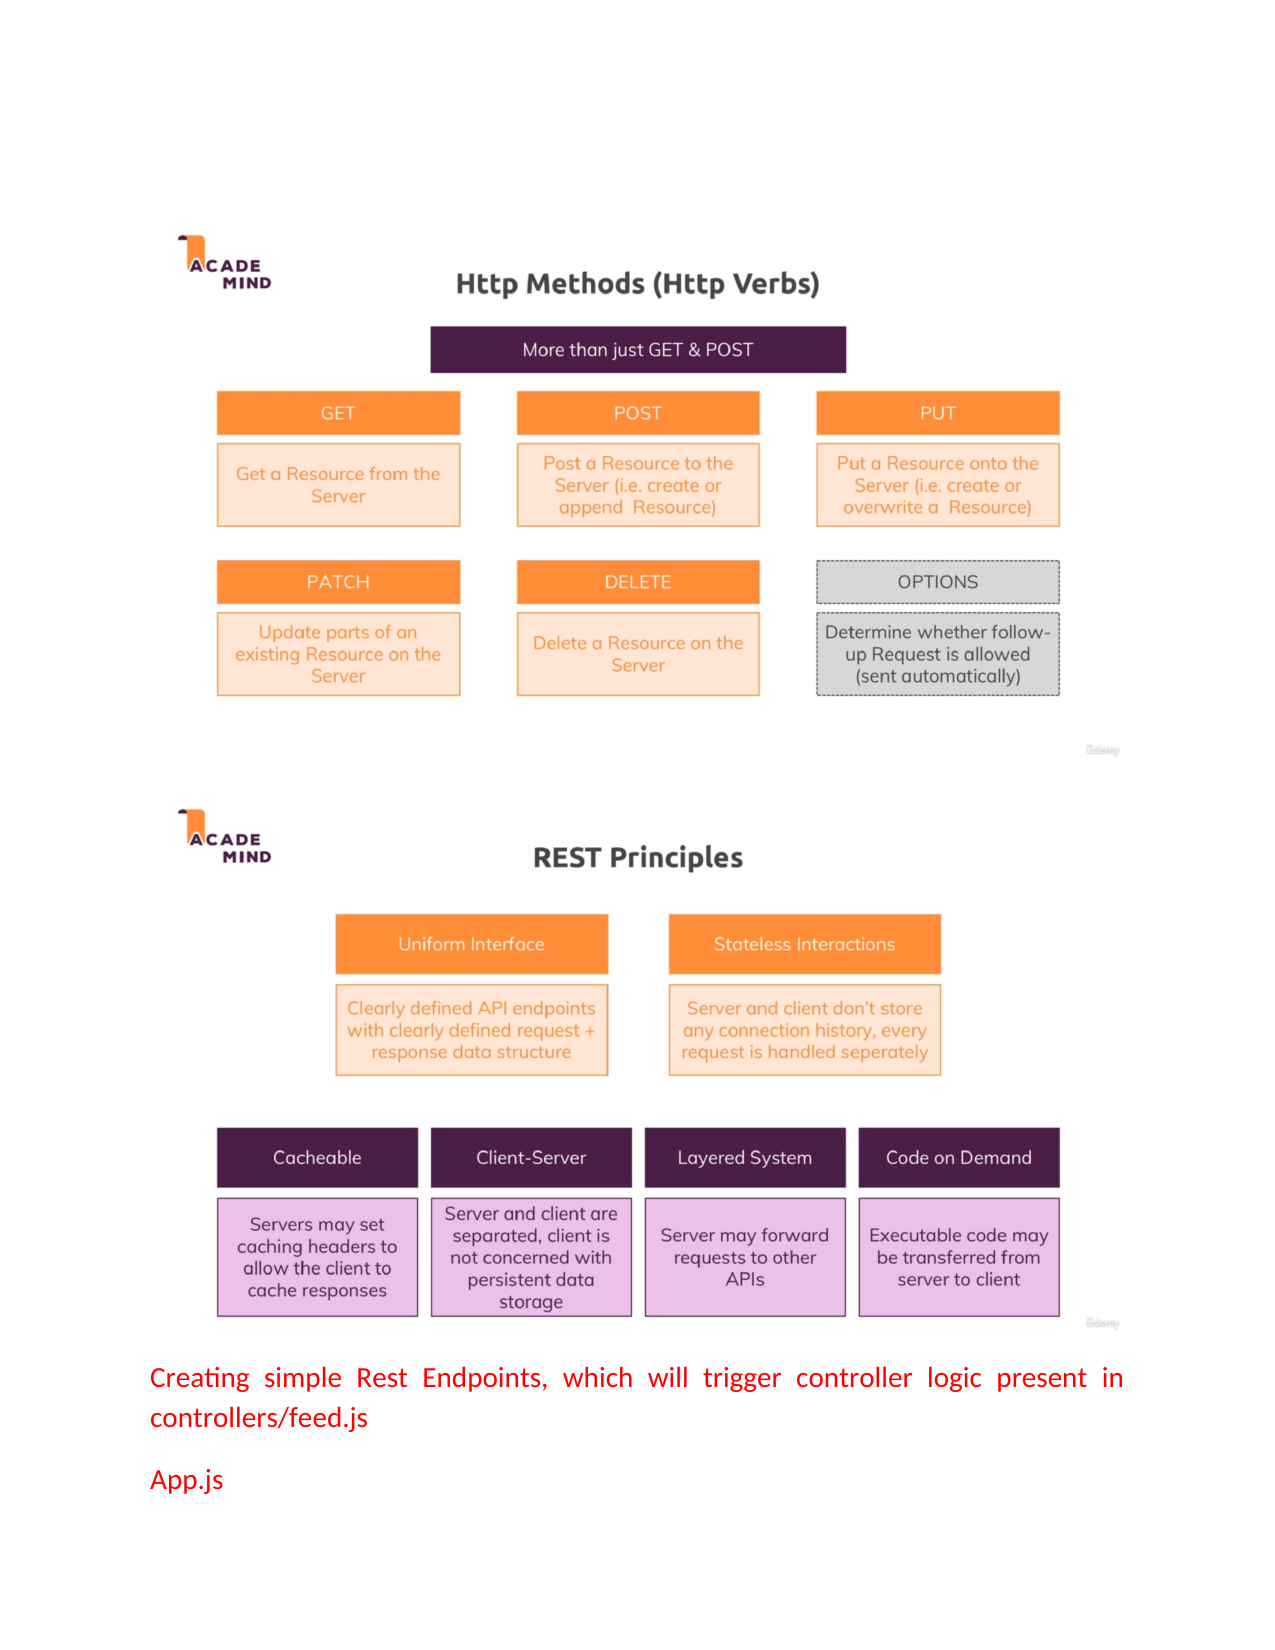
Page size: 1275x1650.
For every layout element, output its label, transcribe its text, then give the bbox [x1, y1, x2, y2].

picture [150, 785, 1125, 1334]
text Creating simple Rest Endpoints, which will trigger controller logic present in controllers/feed.js [150, 1359, 1125, 1435]
picture [150, 211, 1125, 761]
text App.js [150, 1461, 1125, 1497]
